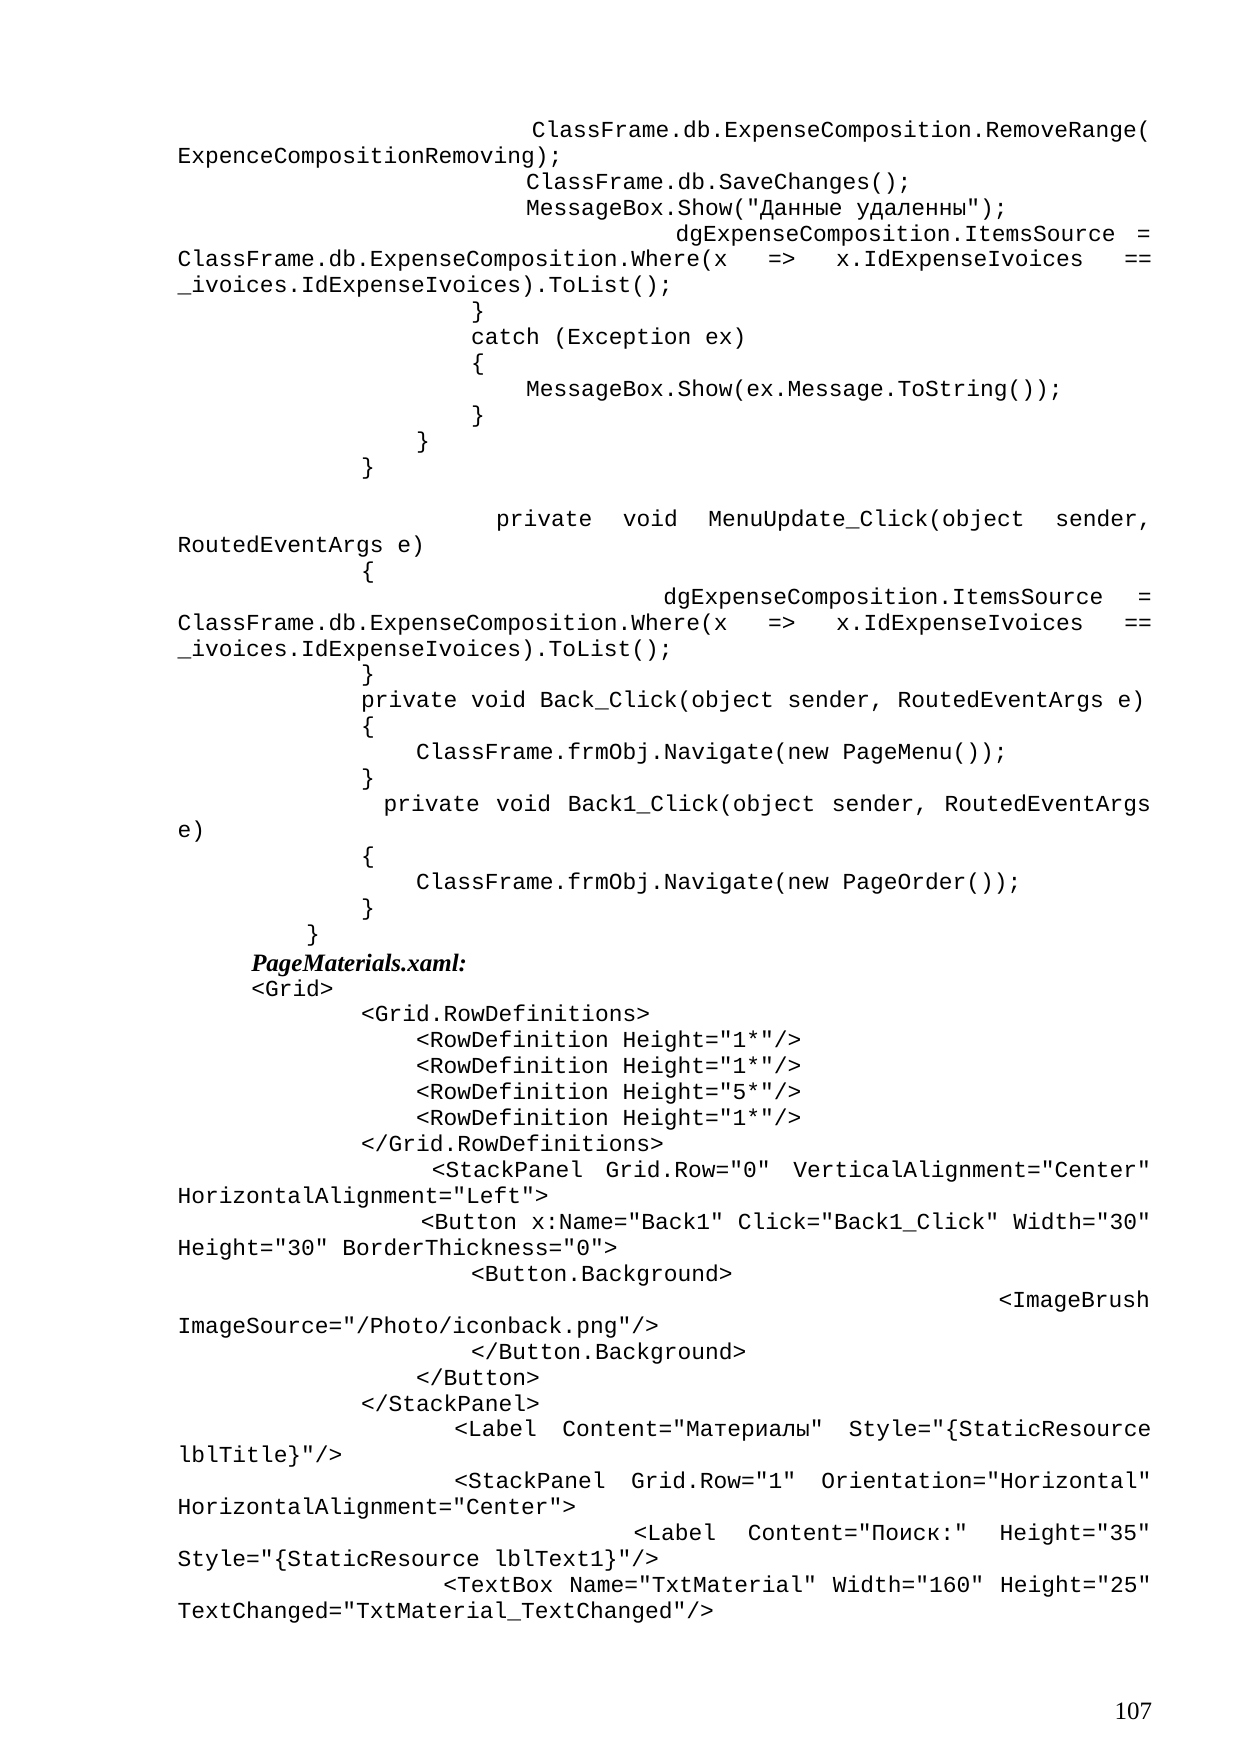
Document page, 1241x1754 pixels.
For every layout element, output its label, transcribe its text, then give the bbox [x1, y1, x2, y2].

text <RowDefinition Height="1*"/> [177, 1055, 1152, 1081]
text catch (Exception ex) [177, 326, 1152, 352]
text { [177, 559, 1152, 585]
text <RowDefinition Height="1*"/> [177, 1029, 1152, 1055]
text } [177, 429, 1152, 455]
text <Label Content="Поиск:" Height="35" Style="{StaticResource lblText1}"/> [177, 1522, 1152, 1573]
text { [177, 715, 1152, 741]
text } [177, 922, 1152, 948]
text } [177, 455, 1152, 481]
text PageMaterials.xaml: [177, 948, 1152, 977]
text <RowDefinition Height="1*"/> [177, 1107, 1152, 1132]
text private void MenuUpdate_Click(object sender, RoutedEventArgs e) [177, 507, 1152, 559]
text { [177, 844, 1152, 870]
text </StackPanel> [177, 1392, 1152, 1418]
text ClassFrame.db.SaveChanges(); [177, 170, 1152, 196]
text <ImageBrush ImageSource="/Photo/iconback.png"/> [177, 1288, 1152, 1340]
text <Grid.RowDefinitions> [177, 1003, 1152, 1029]
text private void Back_Click(object sender, RoutedEventArgs e) [177, 689, 1152, 715]
text </Button> [177, 1366, 1152, 1392]
text <RowDefinition Height="5*"/> [177, 1081, 1152, 1107]
text private void Back1_Click(object sender, RoutedEventArgs e) [177, 792, 1152, 844]
text MessageBox.Show(ex.Message.ToString()); [177, 377, 1152, 403]
text } [177, 300, 1152, 326]
text ClassFrame.db.ExpenseComposition.RemoveRange(ExpenceCompositionRemoving); [177, 118, 1152, 170]
text <Grid> [177, 977, 1152, 1003]
text </Grid.RowDefinitions> [177, 1132, 1152, 1158]
text ClassFrame.frmObj.Navigate(new PageOrder()); [177, 870, 1152, 896]
text <TextBox Name="TxtMaterial" Width="160" Height="25" TextChanged="TxtMaterial_TextChanged"/> [177, 1573, 1152, 1625]
text <Button x:Name="Back1" Click="Back1_Click" Width="30" Height="30" BorderThickness="0"> [177, 1210, 1152, 1262]
text dgExpenseComposition.ItemsSource = ClassFrame.db.ExpenseComposition.Where(x => x.IdExpenseIvoices == _ivoices.IdExpenseIvoices).ToList(); [177, 585, 1152, 663]
text } [177, 663, 1152, 689]
text <Label Content="Материалы" Style="{StaticResource lblTitle}"/> [177, 1418, 1152, 1470]
text </Button.Background> [177, 1340, 1152, 1366]
text } [177, 403, 1152, 429]
text { [177, 352, 1152, 377]
text } [177, 767, 1152, 792]
text <StackPanel Grid.Row="1" Orientation="Horizontal" HorizontalAlignment="Center"> [177, 1470, 1152, 1522]
text dgExpenseComposition.ItemsSource = ClassFrame.db.ExpenseComposition.Where(x => x.IdExpenseIvoices == _ivoices.IdExpenseIvoices).ToList(); [177, 222, 1152, 300]
text MessageBox.Show("Данные удаленны"); [177, 196, 1152, 222]
text <StackPanel Grid.Row="0" VerticalAlignment="Center" HorizontalAlignment="Left"> [177, 1158, 1152, 1210]
text <Button.Background> [177, 1262, 1152, 1288]
text } [177, 896, 1152, 922]
text ClassFrame.frmObj.Navigate(new PageMenu()); [177, 741, 1152, 767]
